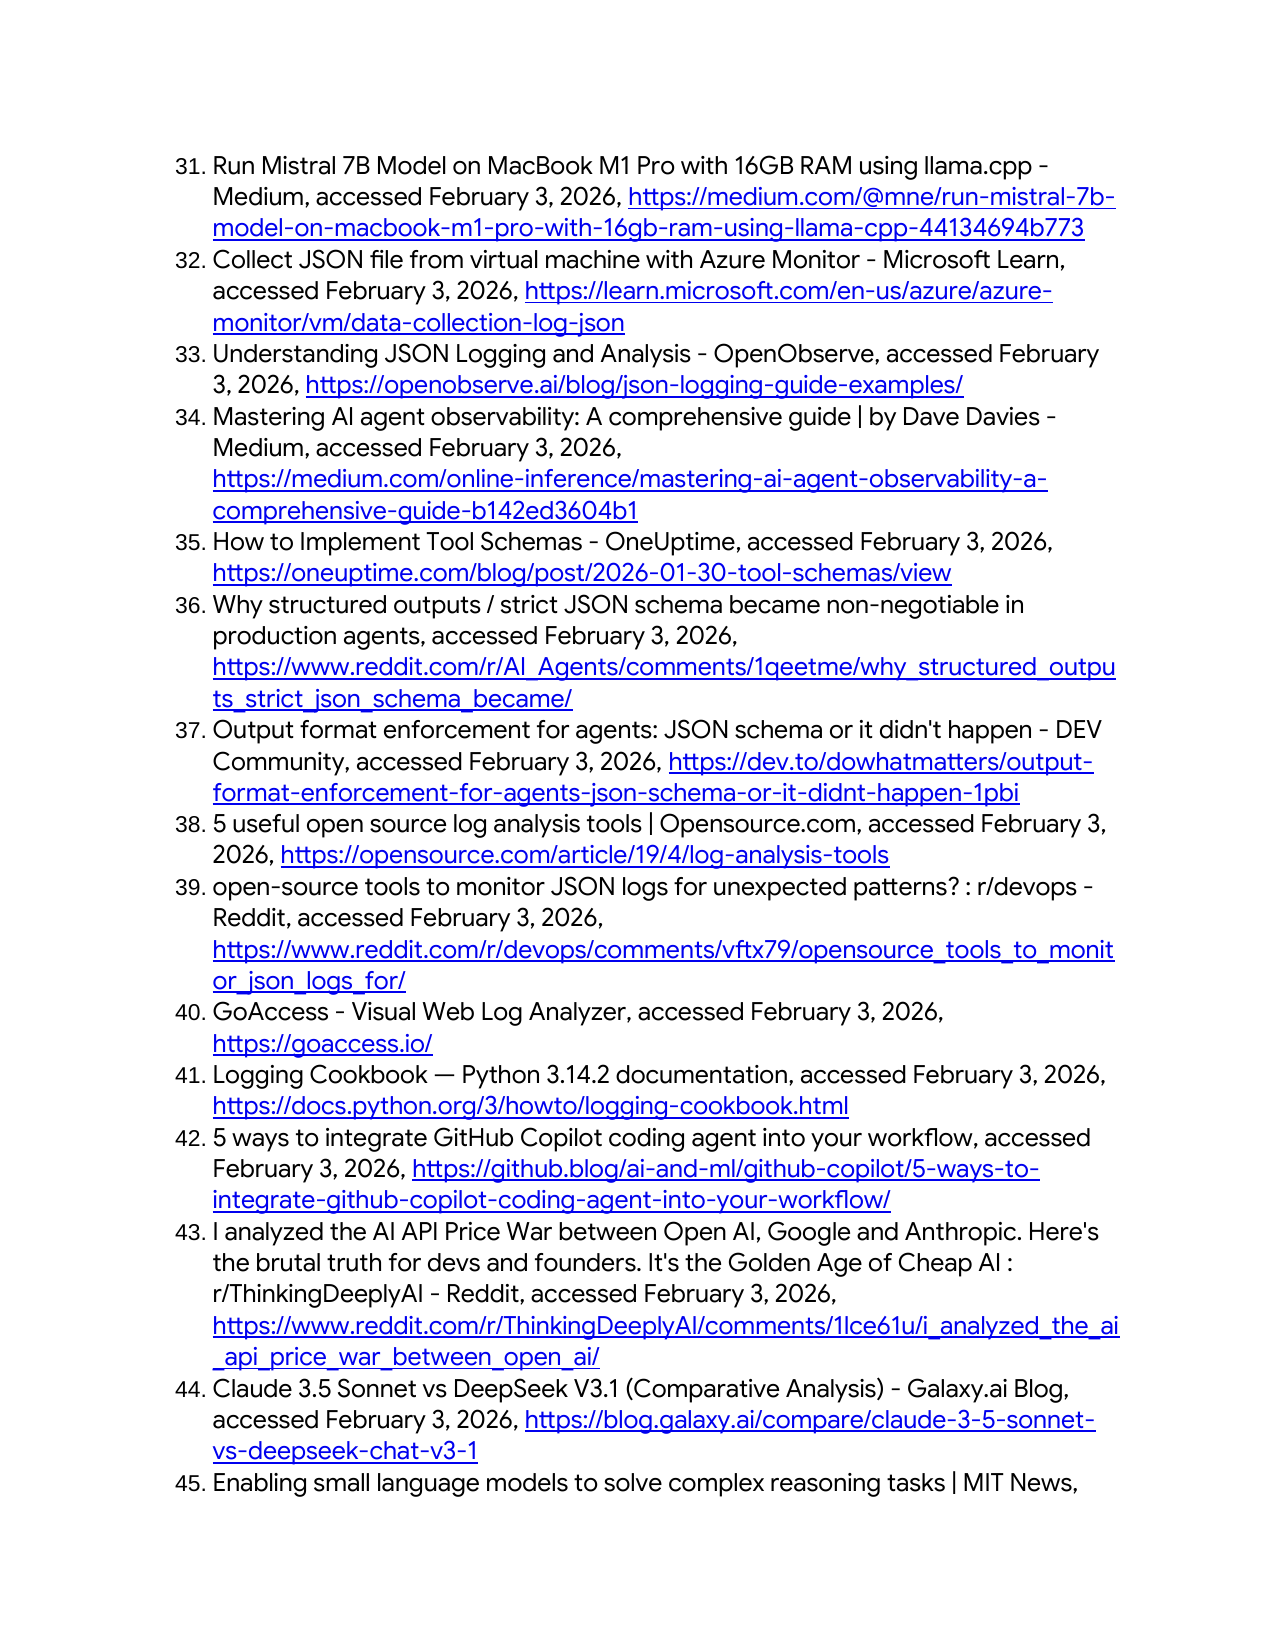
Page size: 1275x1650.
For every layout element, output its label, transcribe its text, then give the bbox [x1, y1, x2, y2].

list Logging Cookbook — Python 3.14.2 documentation, accessed February 3, 2026, https://docs.python.org/3/howto/logging-cookbook.html [175, 1059, 1125, 1122]
list Output format enforcement for agents: JSON schema or it didn't happen - DEV Community, accessed February 3, 2026, https://dev.to/dowhatmatters/output-format-enforcement-for-agents-json-schema-or-it-didnt-happen-1pbi [175, 714, 1125, 808]
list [175, 1467, 1125, 1498]
list open-source tools to monitor JSON logs for unexpected patterns? : r/devops - Reddit, accessed February 3, 2026, https://www.reddit.com/r/devops/comments/vftx79/opensource_tools_to_monitor_json_logs_for/ [175, 871, 1125, 997]
list Run Mistral 7B Model on MacBook M1 Pro with 16GB RAM using llama.cpp - Medium, accessed February 3, 2026, https://medium.com/@mne/run-mistral-7b-model-on-macbook-m1-pro-with-16gb-ram-using-llama-cpp-44134694b773 [175, 150, 1125, 244]
list GoAccess - Visual Web Log Analyzer, accessed February 3, 2026, https://goaccess.io/ [175, 997, 1125, 1059]
list Why structured outputs / strict JSON schema became non-negotiable in production agents, accessed February 3, 2026, https://www.reddit.com/r/AI_Agents/comments/1qeetme/why_structured_outputs_strict_json_schema_became/ [175, 589, 1125, 714]
list Collect JSON file from virtual machine with Azure Monitor - Microsoft Learn, accessed February 3, 2026, https://learn.microsoft.com/en-us/azure/azure-monitor/vm/data-collection-log-json [175, 244, 1125, 338]
list Mastering AI agent observability: A comprehensive guide | by Dave Davies - Medium, accessed February 3, 2026, https://medium.com/online-inference/mastering-ai-agent-observability-a-comprehensive-guide-b142ed3604b1 [175, 401, 1125, 526]
list Understanding JSON Logging and Analysis - OpenObserve, accessed February 3, 2026, https://openobserve.ai/blog/json-logging-guide-examples/ [175, 338, 1125, 401]
list 5 ways to integrate GitHub Copilot coding agent into your workflow, accessed February 3, 2026, https://github.blog/ai-and-ml/github-copilot/5-ways-to-integrate-github-copilot-coding-agent-into-your-workflow/ [175, 1122, 1125, 1216]
list I analyzed the AI API Price War between Open AI, Google and Anthropic. Here's the brutal truth for devs and founders. It's the Golden Age of Cheap AI : r/ThinkingDeeplyAI - Reddit, accessed February 3, 2026, https://www.reddit.com/r/ThinkingDeeplyAI/comments/1lce61u/i_analyzed_the_ai_api_price_war_between_open_ai/ [175, 1216, 1125, 1373]
list Claude 3.5 Sonnet vs DeepSeek V3.1 (Comparative Analysis) - Galaxy.ai Blog, accessed February 3, 2026, https://blog.galaxy.ai/compare/claude-3-5-sonnet-vs-deepseek-chat-v3-1 [175, 1373, 1125, 1467]
list How to Implement Tool Schemas - OneUptime, accessed February 3, 2026, https://oneuptime.com/blog/post/2026-01-30-tool-schemas/view [175, 526, 1125, 589]
list 5 useful open source log analysis tools | Opensource.com, accessed February 3, 2026, https://opensource.com/article/19/4/log-analysis-tools [175, 808, 1125, 871]
